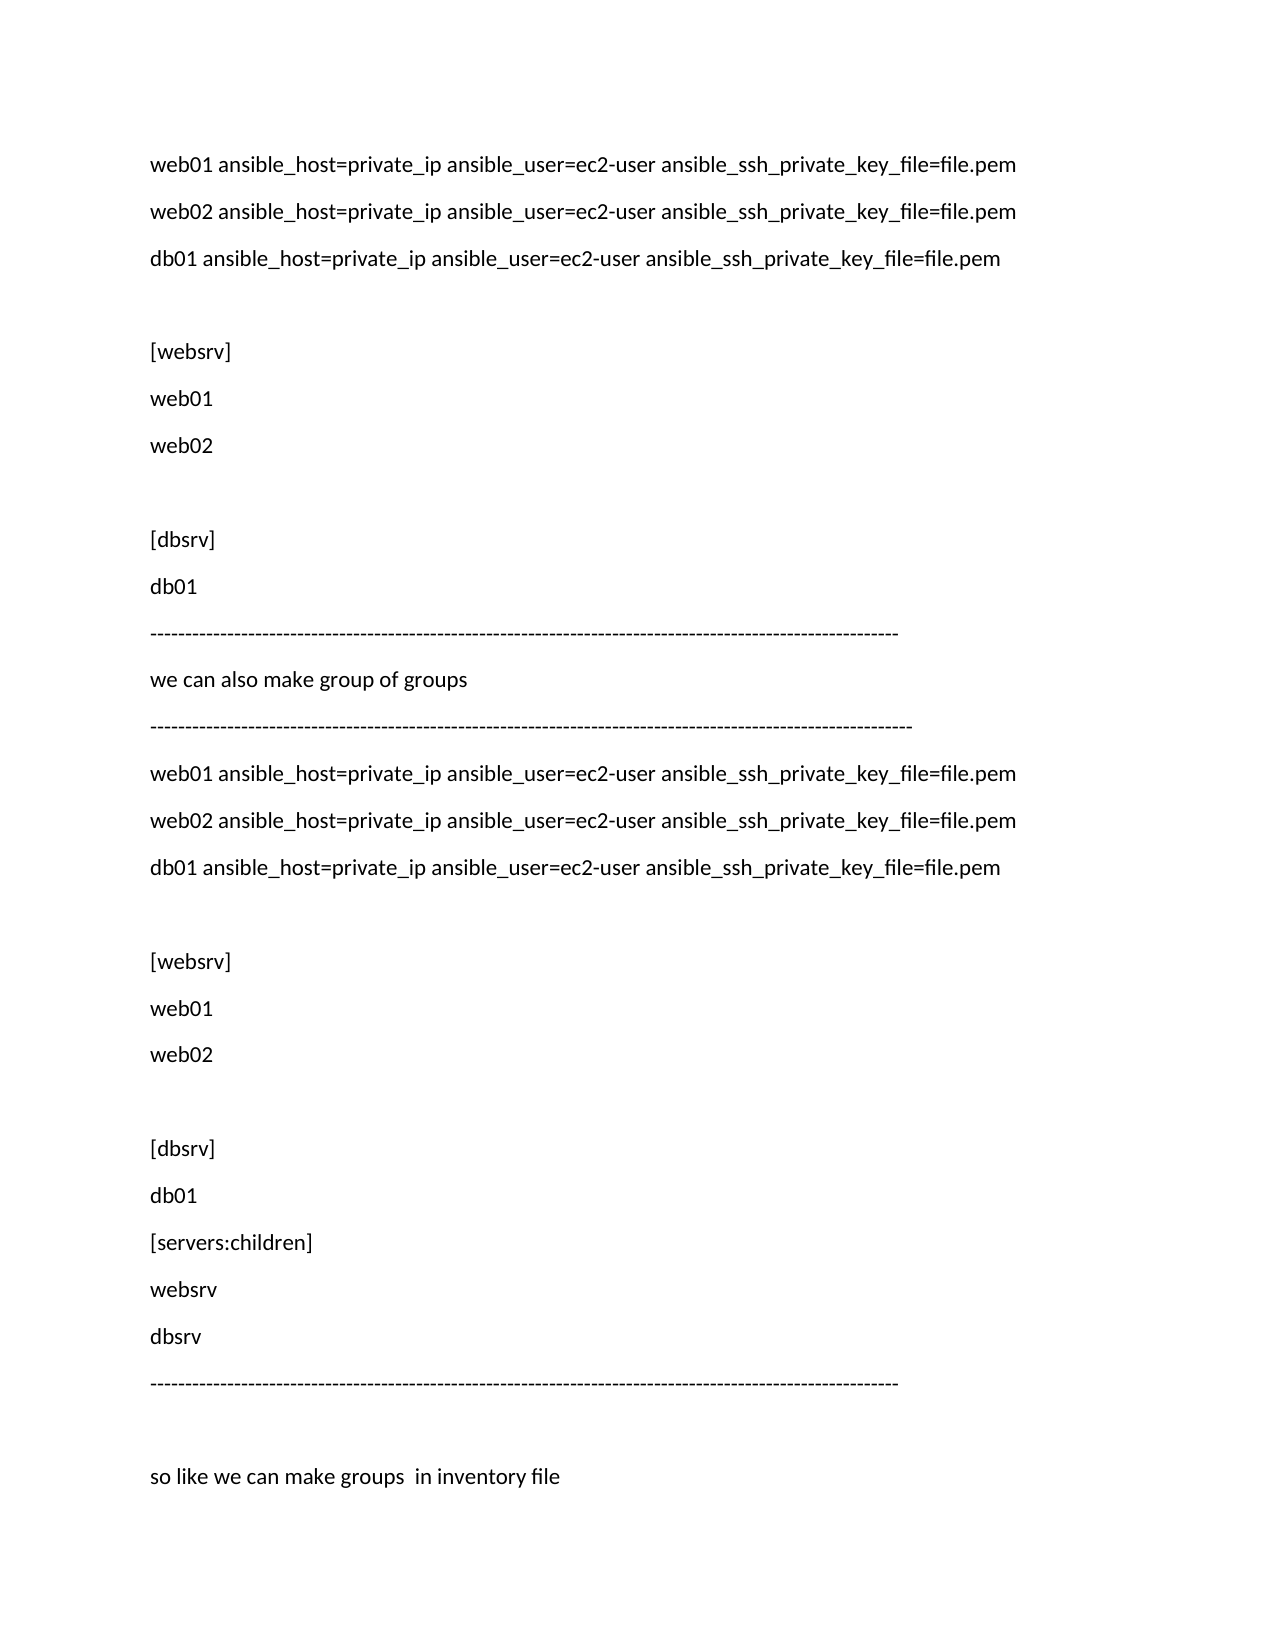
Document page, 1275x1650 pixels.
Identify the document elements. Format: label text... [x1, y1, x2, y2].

text db01 ansible_host=private_ip ansible_user=ec2-user ansible_ssh_private_key_file=file.pem [150, 853, 1125, 881]
text web01 [150, 384, 1125, 412]
text web02 [150, 431, 1125, 459]
text web02 ansible_host=private_ip ansible_user=ec2-user ansible_ssh_private_key_file=file.pem [150, 197, 1125, 225]
text web01 ansible_host=private_ip ansible_user=ec2-user ansible_ssh_private_key_file=file.pem [150, 150, 1125, 178]
text websrv [150, 1275, 1125, 1303]
text ----------------------------------------------------------------------------------------------------------- [150, 619, 1125, 647]
text [websrv] [150, 337, 1125, 366]
text [websrv] [150, 947, 1125, 975]
text ------------------------------------------------------------------------------------------------------------- [150, 712, 1125, 741]
text [servers:children] [150, 1228, 1125, 1256]
text db01 [150, 572, 1125, 600]
text web01 [150, 994, 1125, 1022]
text web02 ansible_host=private_ip ansible_user=ec2-user ansible_ssh_private_key_file=file.pem [150, 806, 1125, 834]
text db01 ansible_host=private_ip ansible_user=ec2-user ansible_ssh_private_key_file=file.pem [150, 244, 1125, 272]
text [dbsrv] [150, 1134, 1125, 1162]
text db01 [150, 1181, 1125, 1209]
text web01 ansible_host=private_ip ansible_user=ec2-user ansible_ssh_private_key_file=file.pem [150, 759, 1125, 787]
text ----------------------------------------------------------------------------------------------------------- [150, 1369, 1125, 1397]
text dbsrv [150, 1322, 1125, 1350]
text web02 [150, 1041, 1125, 1069]
text we can also make group of groups [150, 666, 1125, 694]
text [dbsrv] [150, 525, 1125, 553]
text so like we can make groups in inventory file [150, 1462, 1125, 1491]
